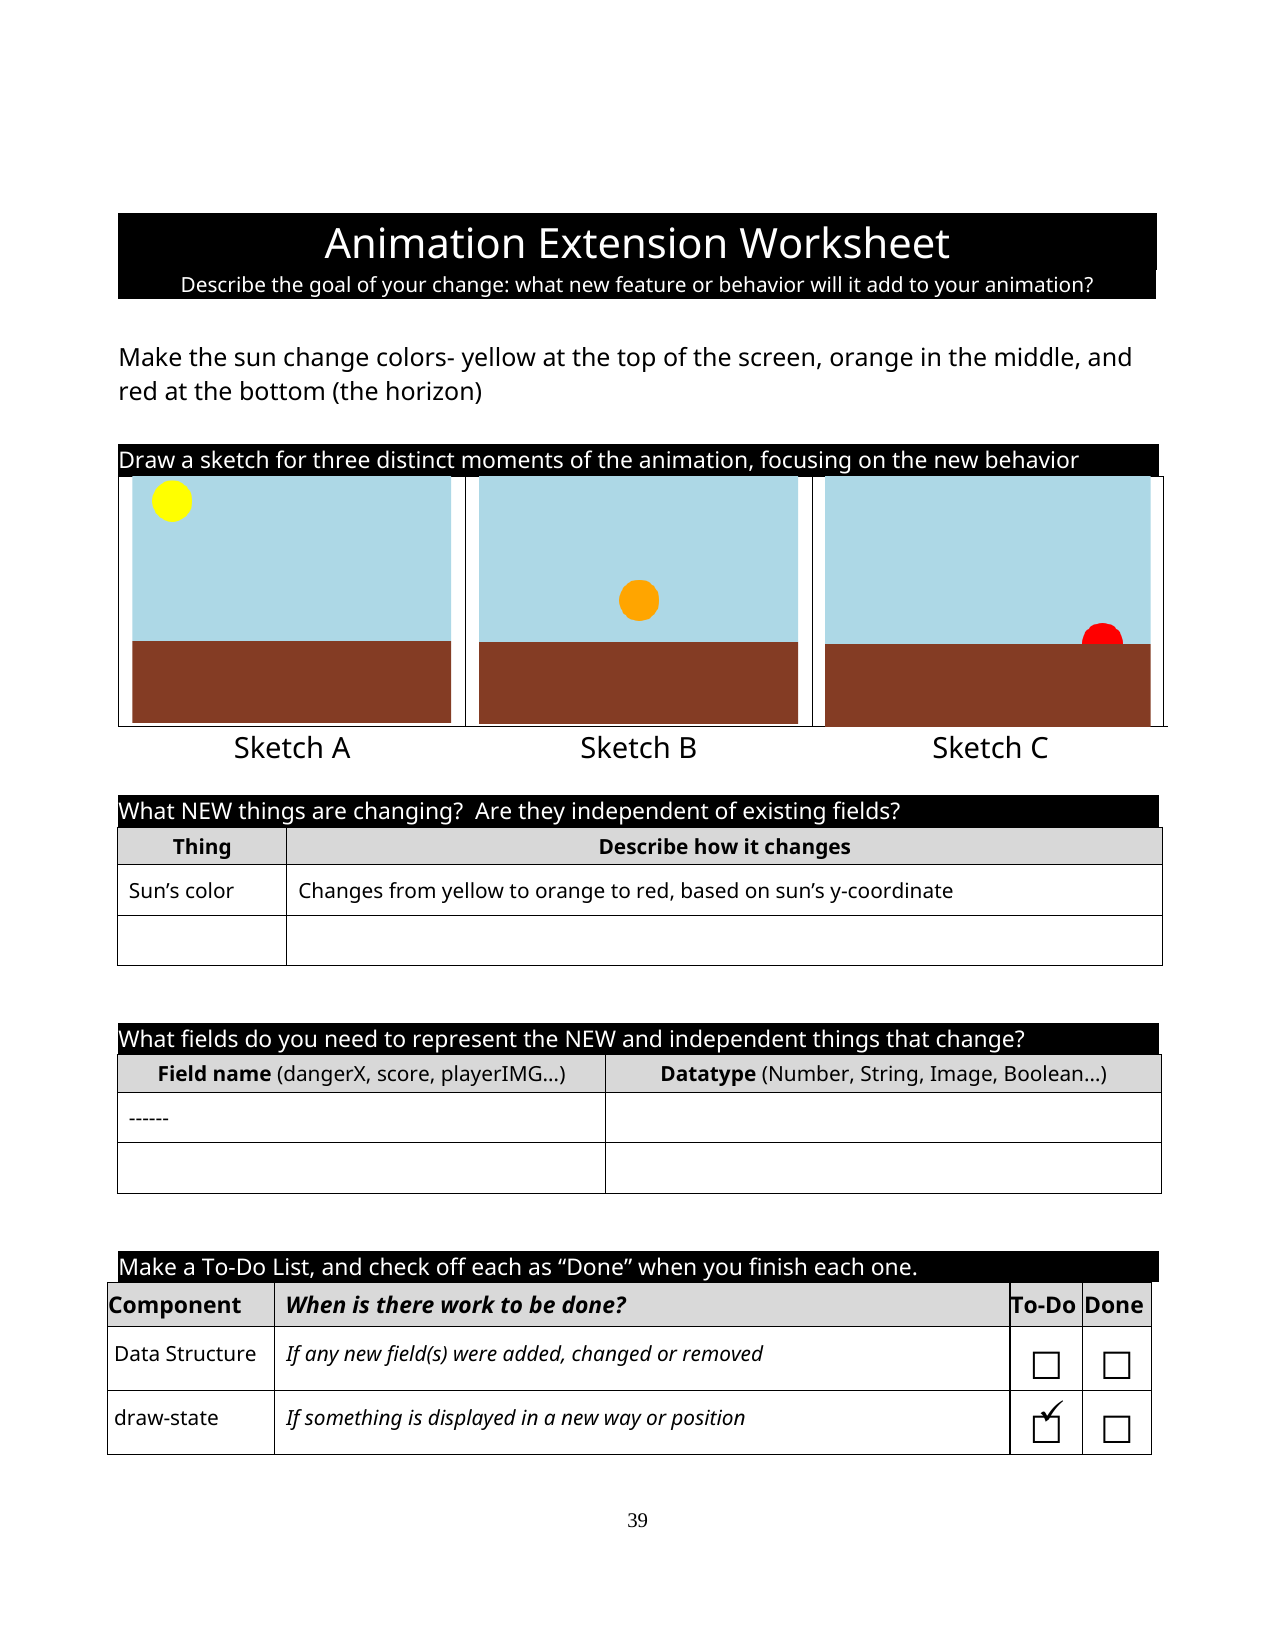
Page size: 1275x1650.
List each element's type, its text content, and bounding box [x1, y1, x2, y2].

table_cell Sketch B [465, 727, 812, 767]
table_cell ☐ [1011, 1391, 1082, 1454]
subtitle Animation Extension Worksheet [118, 213, 1157, 270]
table_cell [118, 1143, 605, 1193]
table_header [119, 477, 465, 726]
table_header Describe how it changes [287, 828, 1162, 864]
table_cell Sketch C [812, 727, 1168, 767]
table_cell draw-state [108, 1391, 274, 1454]
subtitle Make a To-Do List, and check off each as “Done” when you finish each one. [118, 1251, 1159, 1282]
table_header [466, 477, 812, 726]
table_header When is there work to be done? [275, 1283, 1009, 1326]
table_cell [606, 1093, 1161, 1142]
picture [132, 476, 452, 723]
table_header To-Do [1011, 1283, 1082, 1326]
table_cell Sketch A [118, 727, 465, 767]
table_cell [287, 916, 1162, 965]
table_cell If something is displayed in a new way or position [275, 1391, 1009, 1454]
table_cell [118, 916, 286, 965]
table_cell ☐ [1083, 1391, 1151, 1454]
subtitle What fields do you need to represent the NEW and independent things that change? [118, 1023, 1159, 1054]
table_header [1151, 477, 1163, 726]
table_cell ☐ [1011, 1327, 1082, 1390]
picture [825, 476, 1151, 727]
table_header Field name (dangerX, score, playerIMG…) [118, 1055, 605, 1092]
table_cell ------ [118, 1093, 605, 1142]
text Make the sun change colors- yellow at the top of the screen, orange in the middle, and red at the bottom (the horizon) [118, 340, 1157, 408]
table_header [813, 477, 825, 726]
table_cell If any new field(s) were added, changed or removed [275, 1327, 1009, 1390]
table_cell ☐ [1083, 1327, 1151, 1390]
table_header Datatype (Number, String, Image, Boolean…) [606, 1055, 1161, 1092]
subtitle What NEW things are changing? Are they independent of existing fields? [118, 795, 1159, 827]
table_cell Changes from yellow to orange to red, based on sun’s y-coordinate [287, 865, 1162, 915]
table_cell Data Structure [108, 1327, 274, 1390]
subtitle Draw a sketch for three distinct moments of the animation, focusing on the new behavior [118, 444, 1159, 476]
table_header Thing [118, 828, 286, 864]
table_header Component [108, 1283, 274, 1326]
table_header Done [1083, 1283, 1151, 1326]
subtitle Describe the goal of your change: what new feature or behavior will it add to your animation? [118, 270, 1156, 299]
table_cell [606, 1143, 1161, 1193]
picture [479, 476, 799, 724]
table_cell Sun’s color [118, 865, 286, 915]
